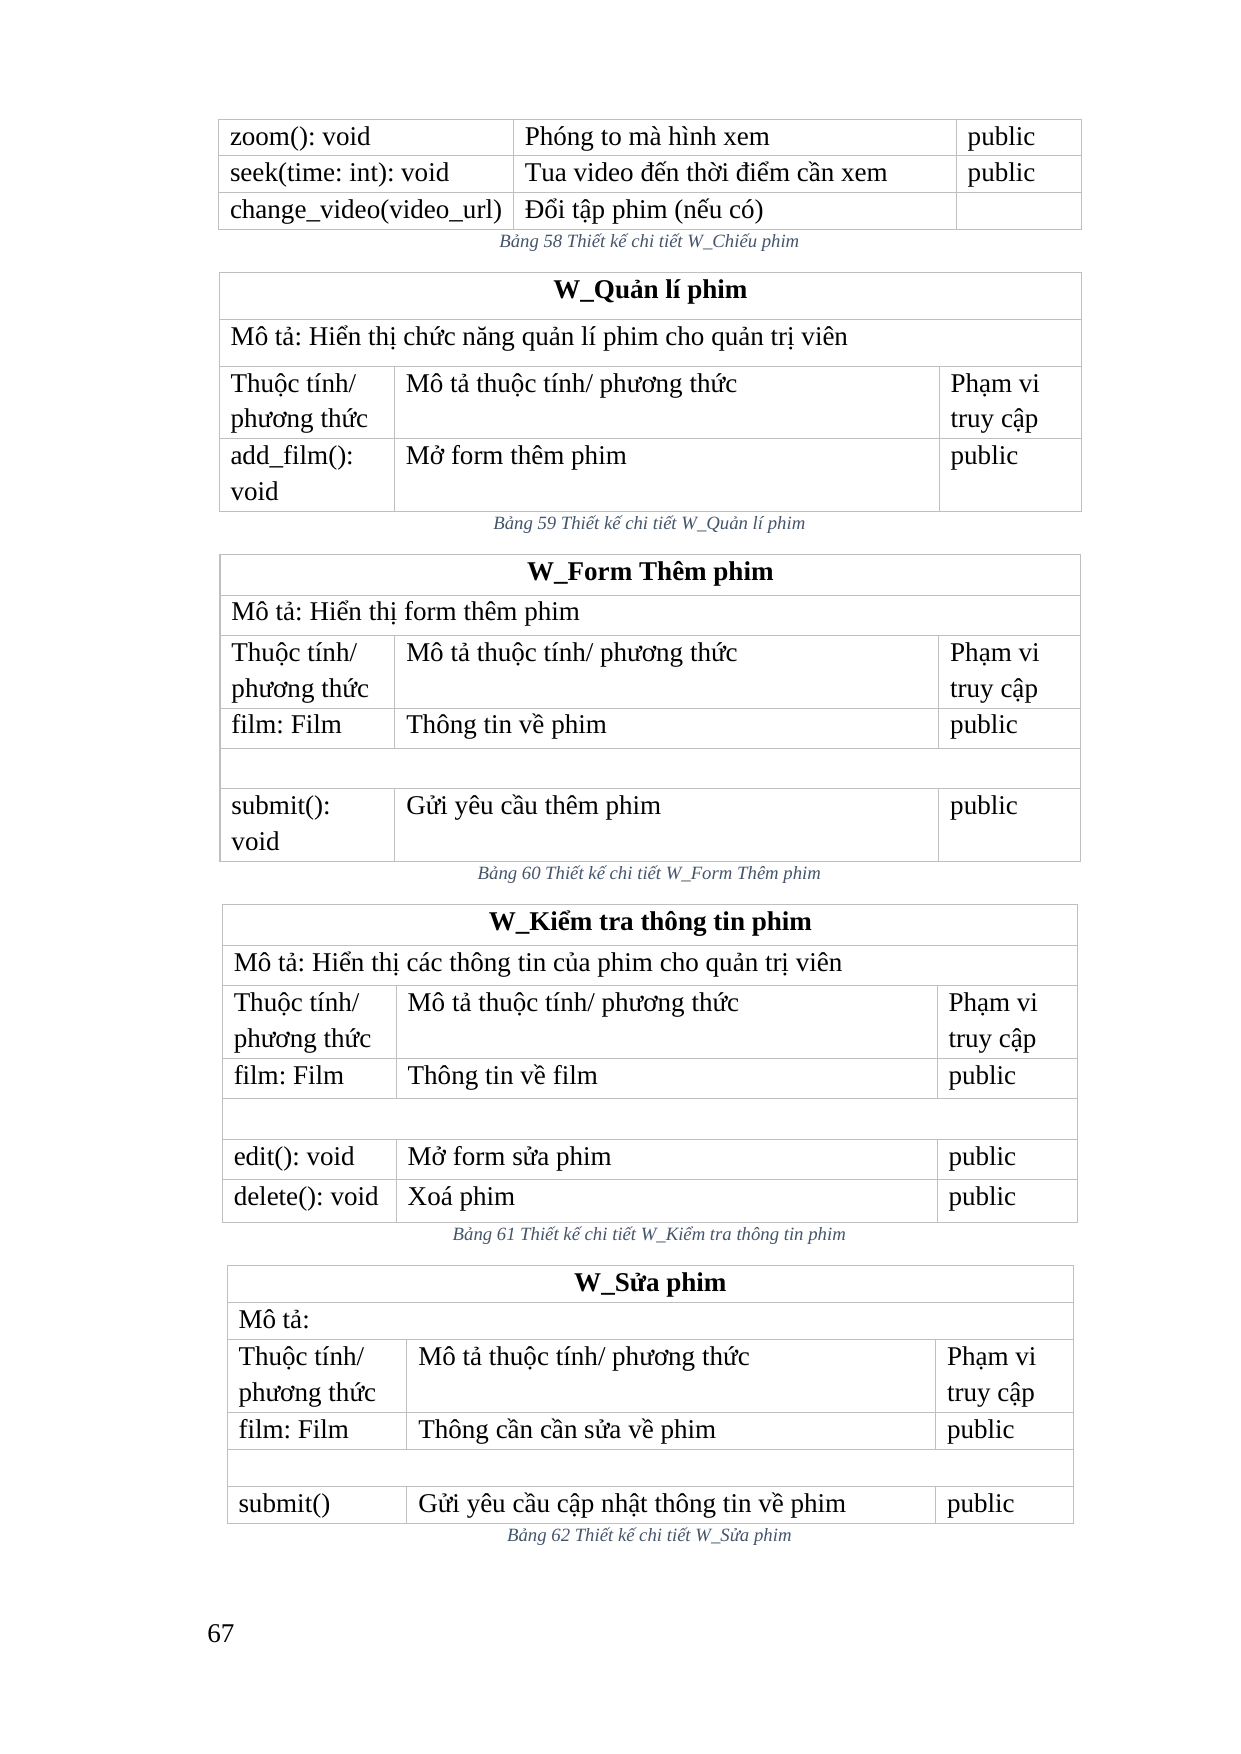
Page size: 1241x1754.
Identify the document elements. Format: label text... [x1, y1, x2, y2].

table_cell Thuộc tính/ phương thức [221, 636, 394, 707]
table_cell change_video(video_url) [219, 193, 513, 229]
table_cell Mô tả: Hiển thị form thêm phim [221, 596, 1080, 635]
table_cell zoom(): void [219, 120, 513, 155]
table_cell Mô tả thuộc tính/ phương thức [395, 367, 939, 438]
table_cell public [936, 1413, 1073, 1449]
table_cell public [957, 120, 1081, 155]
table_cell [221, 749, 1080, 788]
table_cell Thuộc tính/ phương thức [220, 367, 394, 438]
table_cell Mô tả thuộc tính/ phương thức [395, 636, 938, 707]
table_header W_Quản lí phim [220, 273, 1081, 319]
table_cell Phạm vi truy cập [936, 1340, 1073, 1412]
table_cell seek(time: int): void [219, 156, 513, 192]
table_cell Thông cần cần sửa về phim [407, 1413, 935, 1449]
text Bảng 59 Thiết kế chi tiết W_Quản lí phim [207, 512, 1093, 533]
table_cell add_film(): void [220, 439, 394, 511]
table_cell public [938, 1140, 1077, 1179]
table_header W_Sửa phim [228, 1266, 1073, 1302]
table_cell Đổi tập phim (nếu có) [514, 193, 956, 229]
text Bảng 61 Thiết kế chi tiết W_Kiểm tra thông tin phim [207, 1223, 1093, 1244]
table_cell Xoá phim [397, 1180, 937, 1222]
table_cell Thông tin về film [397, 1059, 937, 1098]
table_cell submit() [228, 1487, 406, 1523]
table_cell public [936, 1487, 1073, 1523]
table_cell Phạm vi truy cập [940, 367, 1081, 438]
table_cell Mô tả: [228, 1303, 1073, 1339]
table_cell Thông tin về phim [395, 709, 938, 748]
table_cell [223, 1099, 1077, 1139]
table_cell public [940, 439, 1081, 511]
table_cell Thuộc tính/ phương thức [223, 986, 396, 1058]
table_cell Mô tả: Hiển thị các thông tin của phim cho quản trị viên [223, 946, 1077, 985]
table_cell film: Film [223, 1059, 396, 1098]
table_cell public [938, 1180, 1077, 1222]
table_cell edit(): void [223, 1140, 396, 1179]
table_cell public [938, 1059, 1077, 1098]
table_cell Mô tả: Hiển thị chức năng quản lí phim cho quản trị viên [220, 320, 1081, 366]
table_cell public [957, 156, 1081, 192]
text Bảng 58 Thiết kế chi tiết W_Chiếu phim [207, 230, 1093, 251]
table_cell Mở form thêm phim [395, 439, 939, 511]
table_cell Thuộc tính/ phương thức [228, 1340, 406, 1412]
table_cell Phạm vi truy cập [939, 636, 1080, 707]
table_cell [957, 193, 1081, 229]
text Bảng 62 Thiết kế chi tiết W_Sửa phim [207, 1524, 1093, 1546]
table_cell Phóng to mà hình xem [514, 120, 956, 155]
table_cell Phạm vi truy cập [938, 986, 1077, 1058]
table_cell film: Film [221, 709, 394, 748]
table_header W_Kiểm tra thông tin phim [223, 905, 1077, 945]
table_cell delete(): void [223, 1180, 396, 1222]
table_cell Mô tả thuộc tính/ phương thức [397, 986, 937, 1058]
table_header W_Form Thêm phim [221, 555, 1080, 594]
text Bảng 60 Thiết kế chi tiết W_Form Thêm phim [207, 862, 1093, 883]
table_cell Tua video đến thời điểm cần xem [514, 156, 956, 192]
table_cell Gửi yêu cầu thêm phim [395, 789, 938, 861]
table_cell Mô tả thuộc tính/ phương thức [407, 1340, 935, 1412]
table_cell Gửi yêu cầu cập nhật thông tin về phim [407, 1487, 935, 1523]
table_cell film: Film [228, 1413, 406, 1449]
table_cell [228, 1450, 1073, 1486]
table_cell public [939, 709, 1080, 748]
table_cell submit(): void [221, 789, 394, 861]
table_cell Mở form sửa phim [397, 1140, 937, 1179]
table_cell public [939, 789, 1080, 861]
